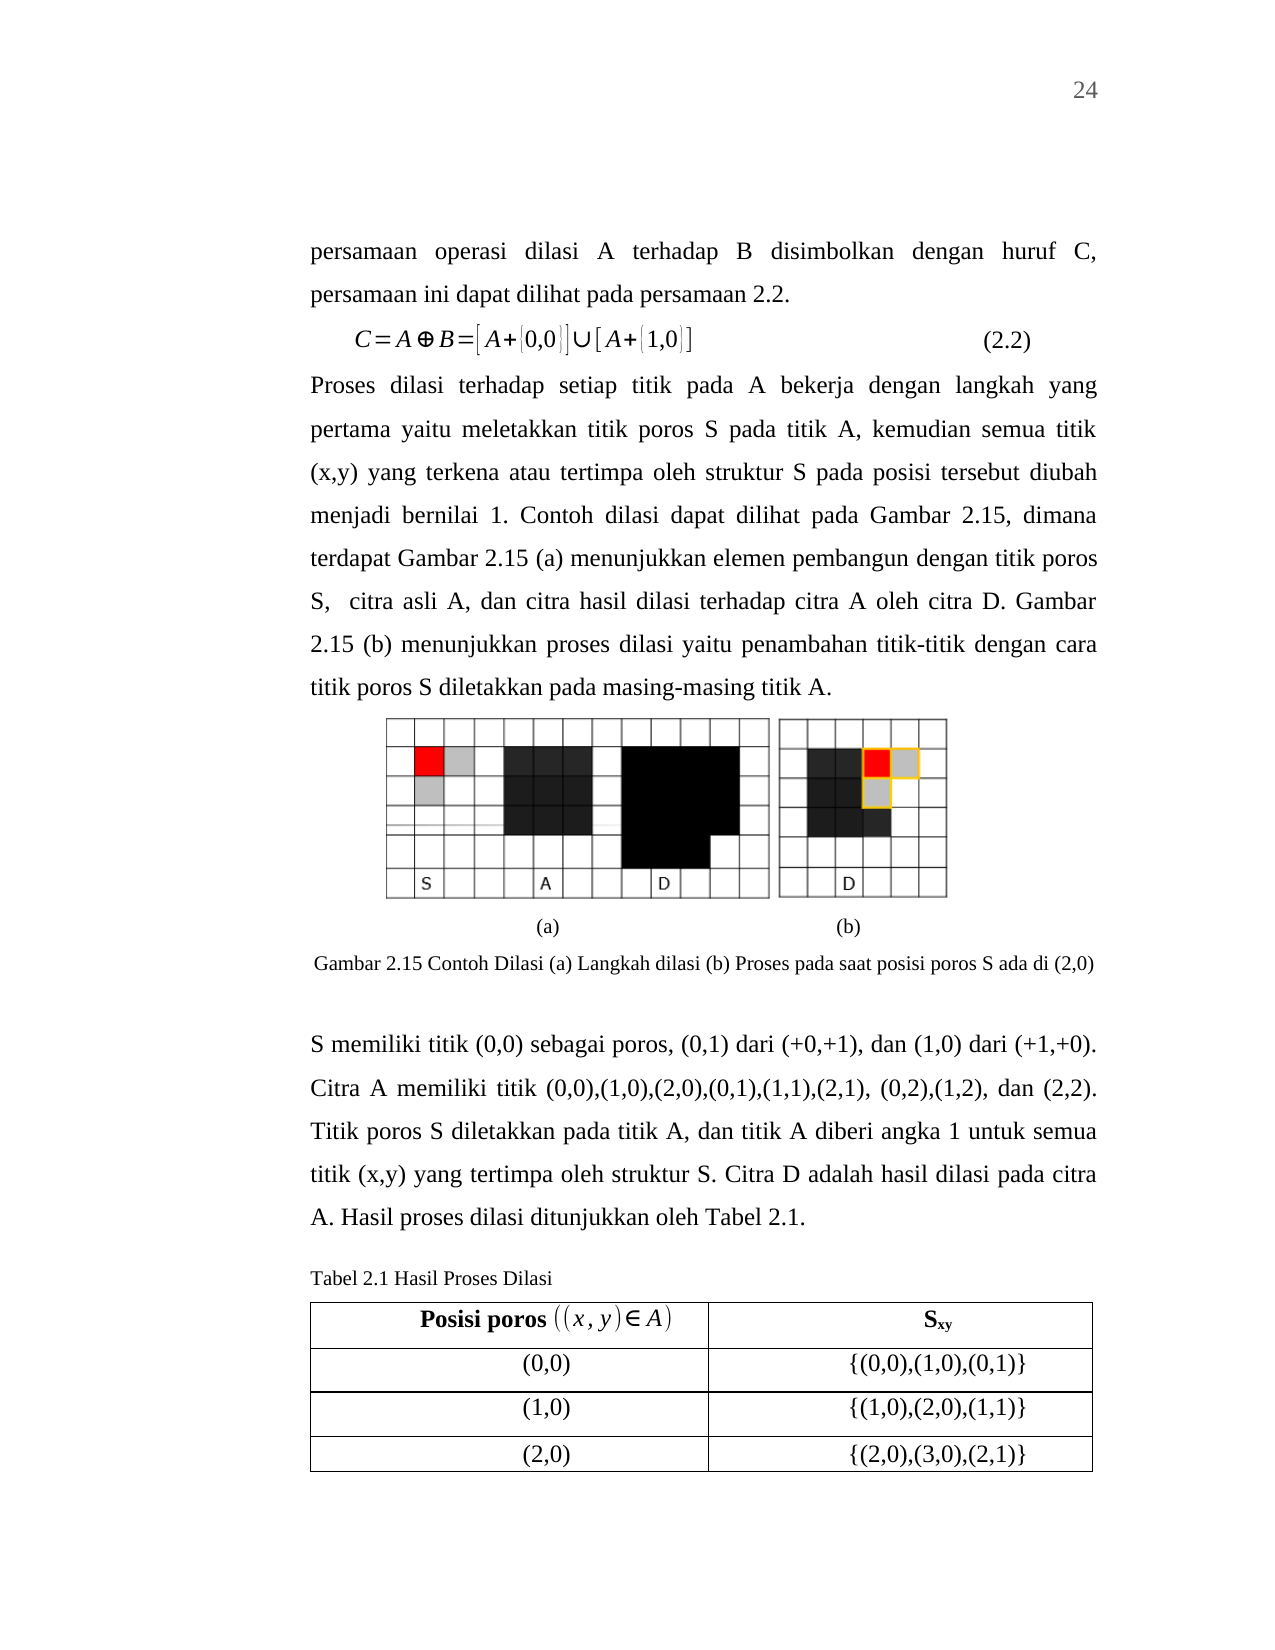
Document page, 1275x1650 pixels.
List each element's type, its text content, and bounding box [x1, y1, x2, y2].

table_header Sxy [709, 1303, 1092, 1347]
text S memiliki titik (0,0) sebagai poros, (0,1) dari (+0,+1), dan (1,0) dari (+1,+0). Citra A memiliki titik (0,0),(1,0),(2,0),(0,1),(1,1),(2,1), (0,2),(1,2), dan (2,2). Titik poros S diletakkan pada titik A, dan titik A diberi angka 1 untuk semua titik (x,y) yang tertimpa oleh struktur S. Citra D adalah hasil dilasi pada citra A. Hasil proses dilasi ditunjukkan oleh Tabel 2.1. [310, 1029, 1098, 1231]
text (2.2) [354, 322, 1098, 356]
table_cell {(0,0),(1,0),(0,1)} [709, 1349, 1092, 1391]
table_cell (1,0) [311, 1393, 708, 1436]
text Proses dilasi terhadap setiap titik pada A bekerja dengan langkah yang pertama yaitu meletakkan titik poros S pada titik A, kemudian semua titik (x,y) yang terkena atau tertimpa oleh struktur S pada posisi tersebut diubah menjadi bernilai 1. Contoh dilasi dapat dilihat pada Gambar 2.15, dimana terdapat Gambar 2.15 (a) menunjukkan elemen pembangun dengan titik poros S, citra asli A, dan citra hasil dilasi terhadap citra A oleh citra D. Gambar 2.15 (b) menunjukkan proses dilasi yaitu penambahan titik-titik dengan cara titik poros S diletakkan pada masing-masing titik A. [310, 371, 1098, 701]
table_cell {(2,0),(3,0),(2,1)} [709, 1437, 1092, 1471]
table_cell (2,0) [311, 1437, 708, 1471]
picture [776, 717, 949, 901]
text Gambar 2.15 Contoh Dilasi (a) Langkah dilasi (b) Proses pada saat posisi poros S ada di (2,0) [310, 950, 1098, 974]
text (a) (b) [461, 914, 1098, 938]
table_cell {(1,0),(2,0),(1,1)} [709, 1393, 1092, 1436]
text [310, 236, 1098, 308]
text Tabel 2.1 Hasil Proses Dilasi [310, 1266, 1098, 1290]
picture [386, 715, 772, 901]
table_header Posisi poros [311, 1303, 708, 1347]
table_cell (0,0) [311, 1349, 708, 1391]
